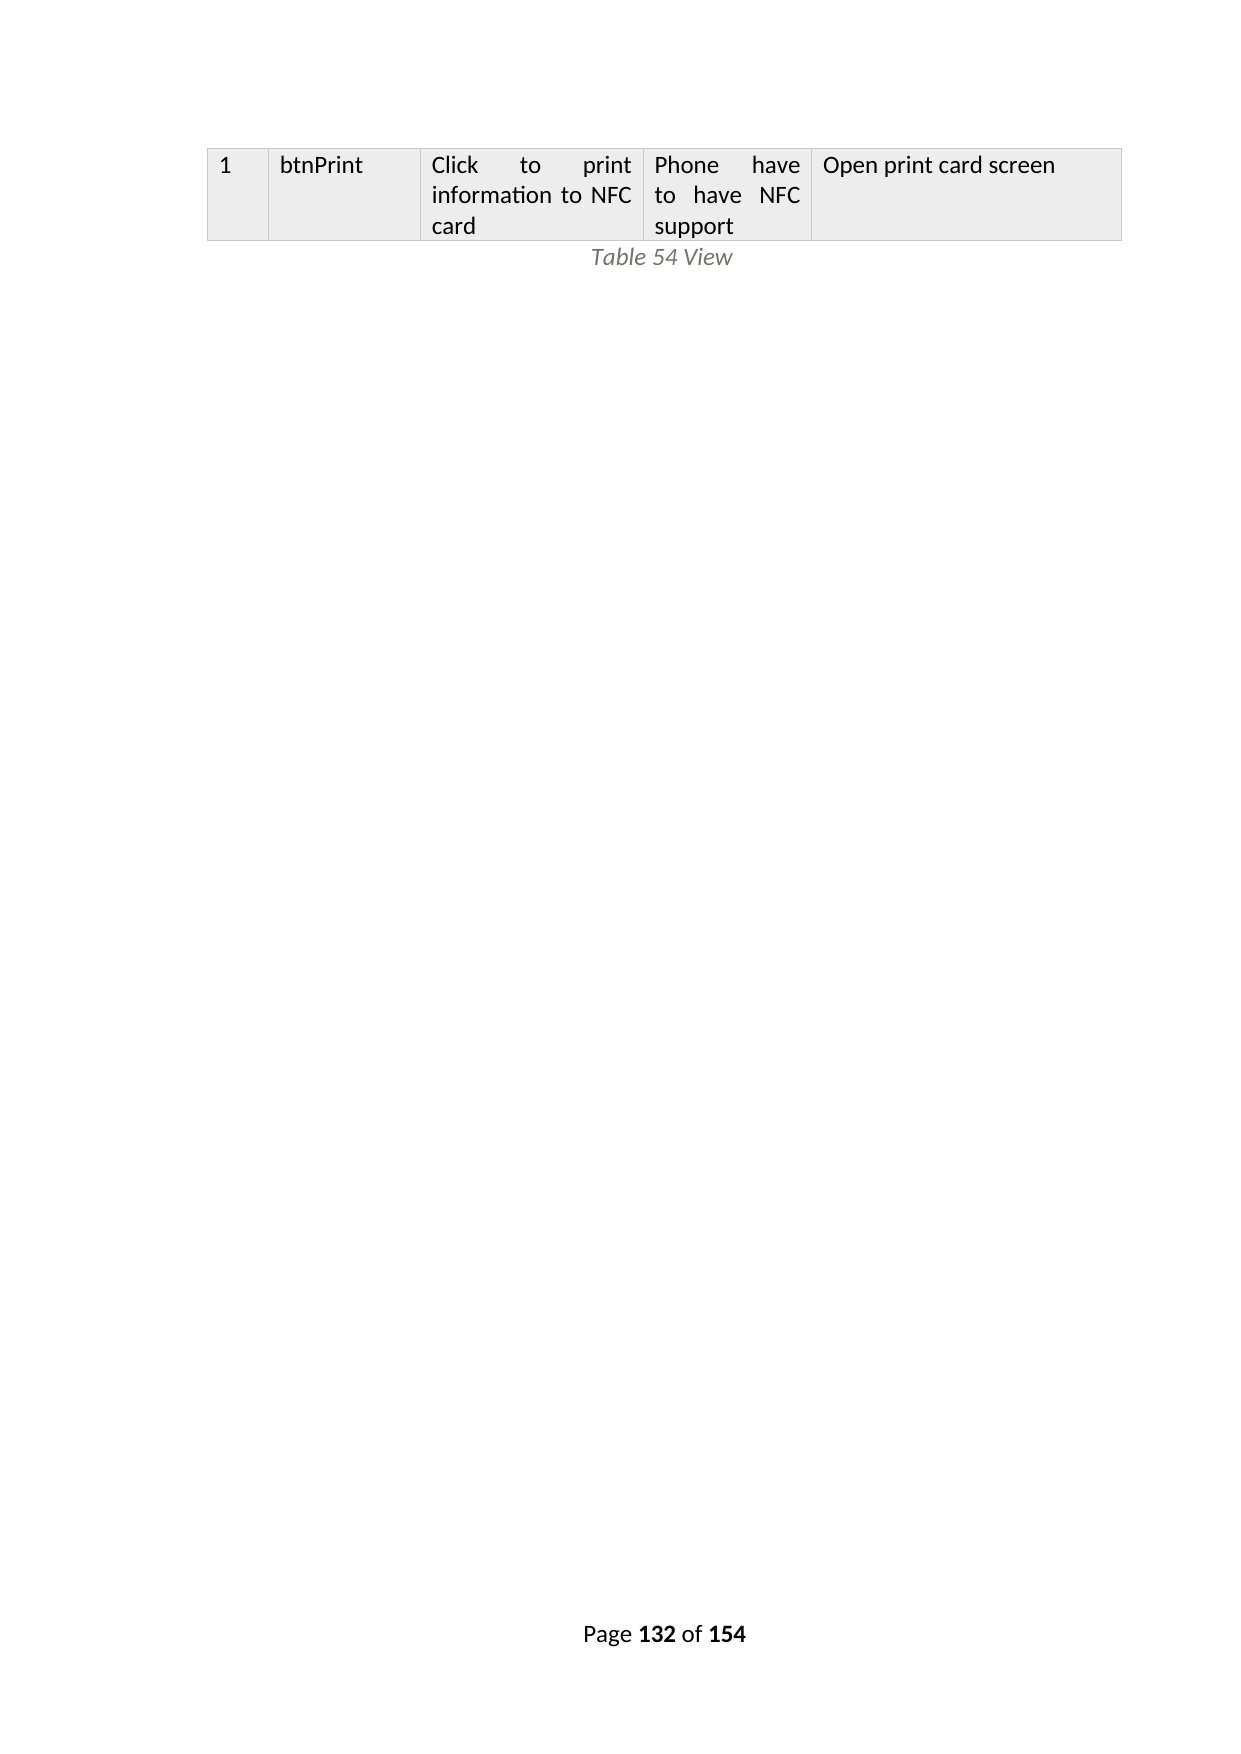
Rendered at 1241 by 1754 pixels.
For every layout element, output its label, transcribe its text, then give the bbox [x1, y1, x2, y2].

text Table 54 View npen print card screen supporto view detail information of that contractcontract screen - Buttons [207, 241, 1122, 272]
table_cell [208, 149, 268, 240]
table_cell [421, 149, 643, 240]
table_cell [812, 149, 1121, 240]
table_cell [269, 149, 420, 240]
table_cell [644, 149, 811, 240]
